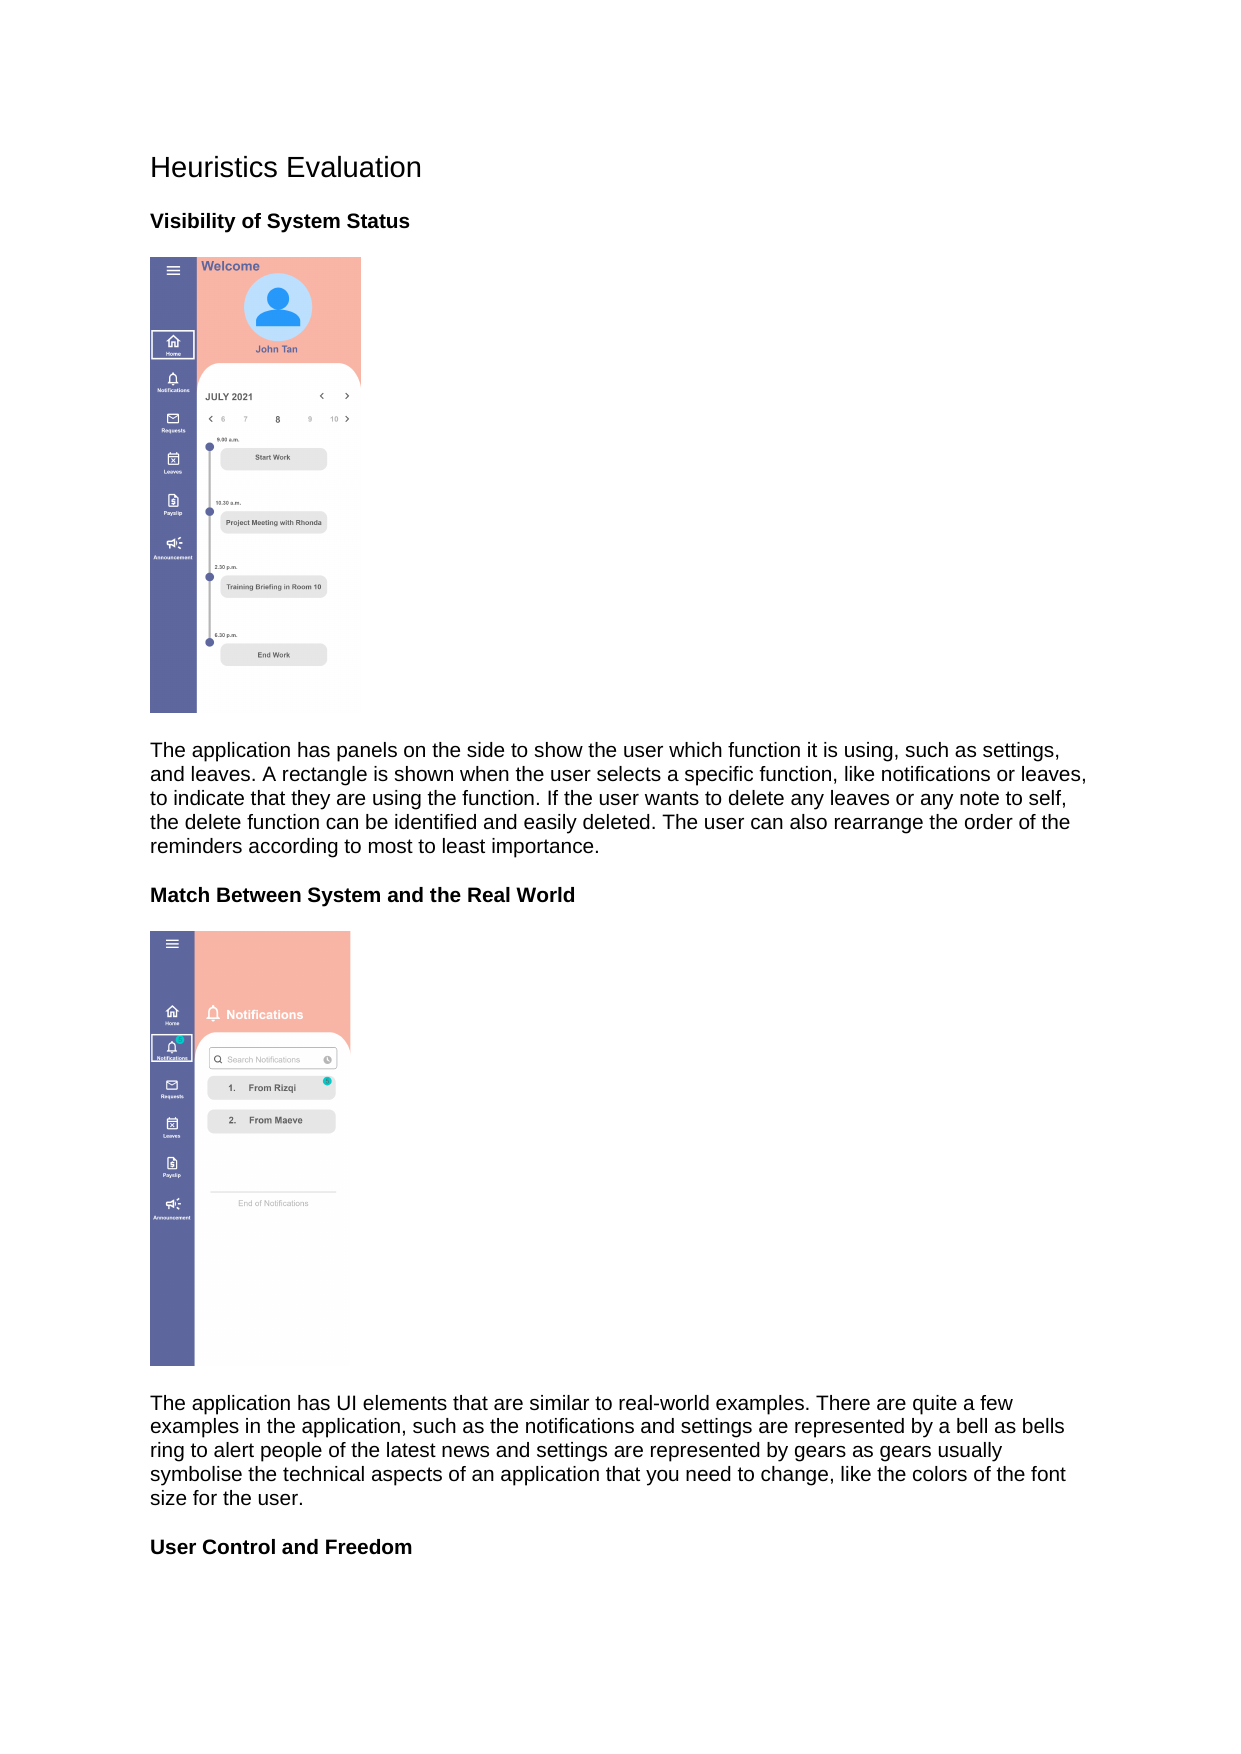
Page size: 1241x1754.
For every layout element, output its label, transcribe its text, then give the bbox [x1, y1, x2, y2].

picture [150, 257, 361, 713]
text Visibility of System Status [150, 208, 1090, 232]
picture [150, 931, 351, 1366]
text The application has UI elements that are similar to real-world examples. There are quite a few examples in the application, such as the notifications and settings are represented by a bell as bells ring to alert people of the latest news and settings are represented by gears as gears usually symbolise the technical aspects of an application that you need to change, like the colors of the font size for the user. [150, 1390, 1090, 1510]
text User Control and Freedom [150, 1535, 1090, 1559]
text Heuristics Evaluation [150, 150, 1090, 183]
text Match Between System and the Real World [150, 883, 1090, 907]
text The application has panels on the side to show the user which function it is using, such as settings, and leaves. A rectangle is shown when the user selects a specific function, like notifications or leaves, to indicate that they are using the function. If the user wants to delete any leaves or any note to self, the delete function can be identified and easily deleted. The user can also rearrange the order of the reminders according to most to least importance. [150, 738, 1090, 858]
